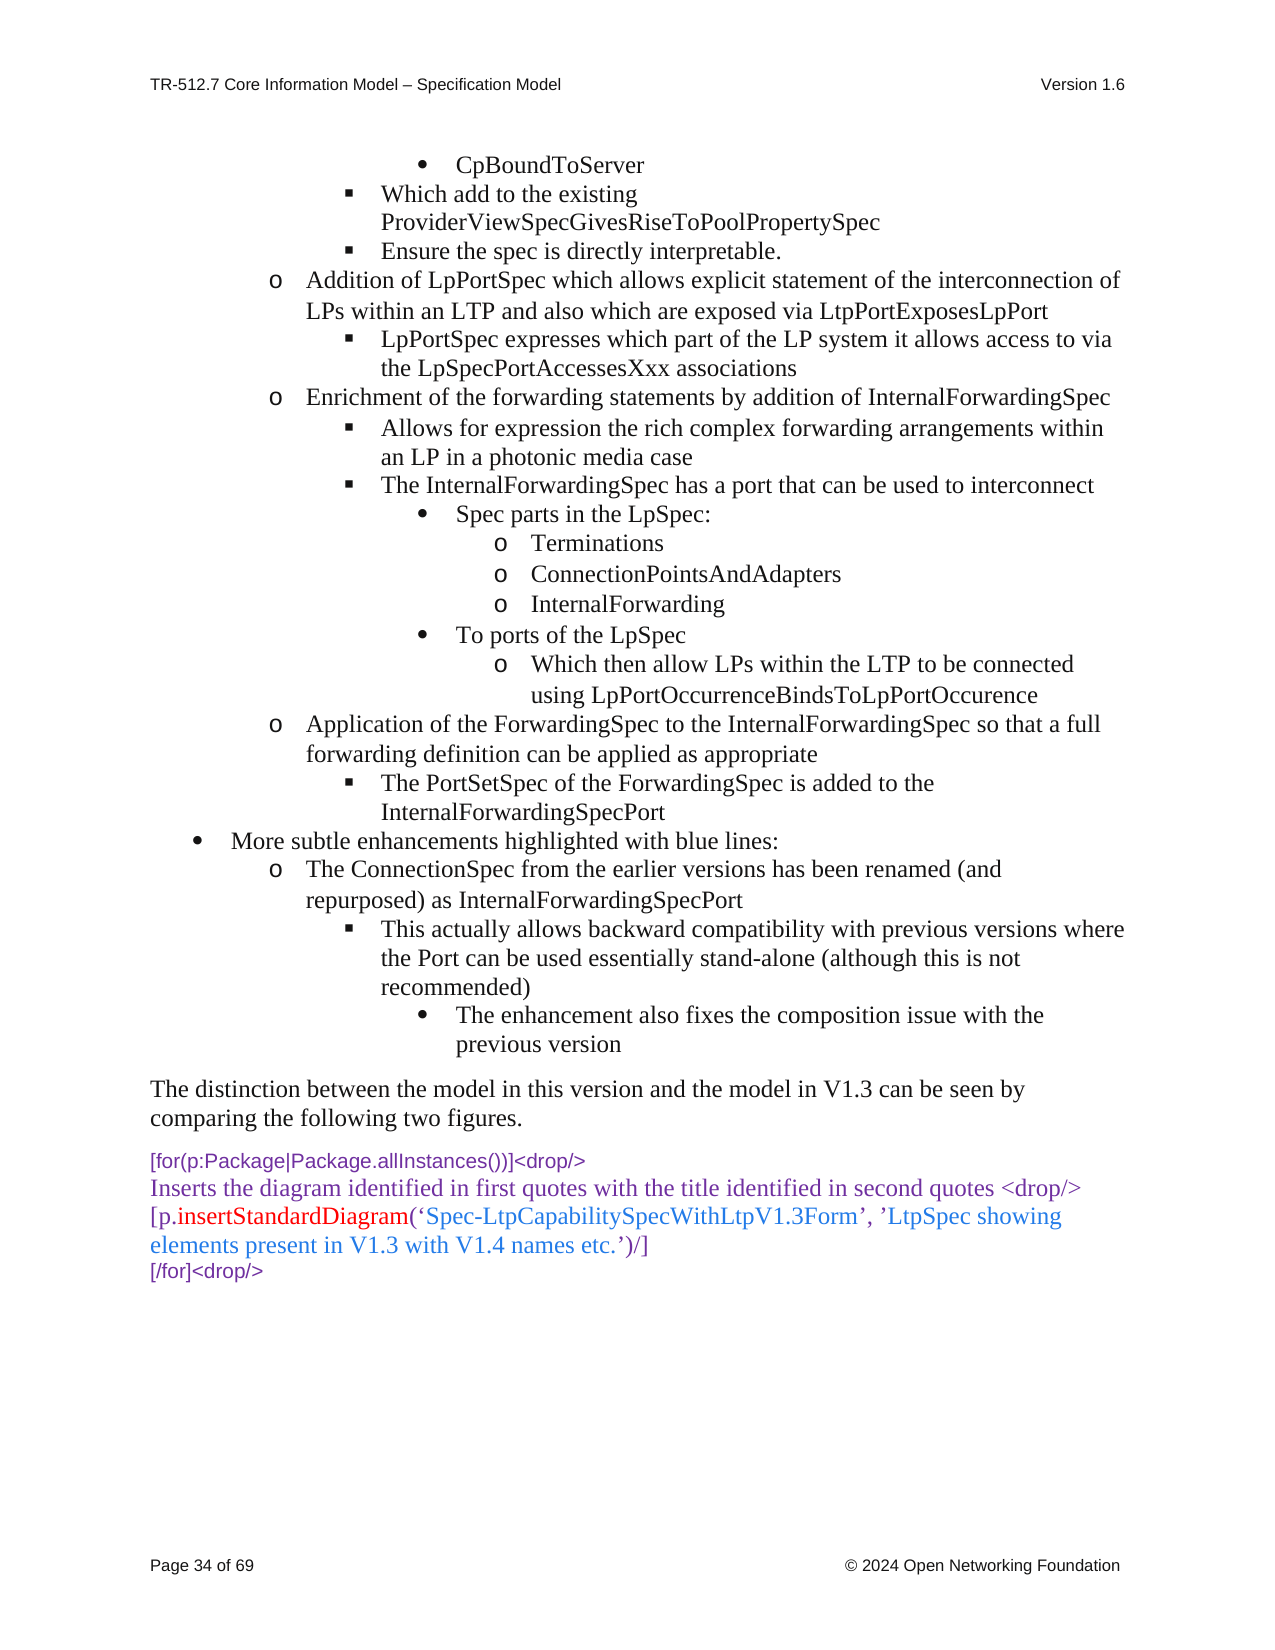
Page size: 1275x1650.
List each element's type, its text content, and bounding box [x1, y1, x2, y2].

text [for(p:Package|Package.allInstances())]<drop/> [150, 1149, 1125, 1173]
list The enhancement also fixes the composition issue with the previous version [418, 1000, 1125, 1058]
list The InternalForwardingSpec has a port that can be used to interconnect [343, 470, 1125, 499]
list LpPortSpec expresses which part of the LP system it allows access to via the LpSpecPortAccessesXxx associations [343, 324, 1125, 382]
list InternalForwarding [493, 589, 1125, 620]
list ConnectionPointsAndAdapters [493, 559, 1125, 589]
list Application of the ForwardingSpec to the InternalForwardingSpec so that a full forwarding definition can be applied as appropriate [268, 709, 1125, 768]
list To ports of the LpSpec [418, 620, 1125, 649]
list Spec parts in the LpSpec: [418, 499, 1125, 528]
text Inserts the diagram identified in first quotes with the title identified in second quotes <drop/> [p.insertStandardDiagram(‘Spec-LtpCapabilitySpecWithLtpV1.3Form’, ’LtpSpec showing elements present in V1.3 with V1.4 names etc.’)/] [150, 1173, 1125, 1259]
list Which add to the existing ProviderViewSpecGivesRiseToPoolPropertySpec [343, 179, 1125, 236]
list Terminations [493, 528, 1125, 559]
text The distinction between the model in this version and the model in V1.3 can be seen by comparing the following two figures. [150, 1074, 1125, 1132]
list The ConnectionSpec from the earlier versions has been renamed (and repurposed) as InternalForwardingSpecPort [268, 854, 1125, 914]
list Allows for expression the rich complex forwarding arrangements within an LP in a photonic media case [343, 413, 1125, 470]
list Which then allow LPs within the LTP to be connected using LpPortOccurrenceBindsToLpPortOccurence [493, 649, 1125, 709]
list This actually allows backward compatibility with previous versions where the Port can be used essentially stand-alone (although this is not recommended) [343, 914, 1125, 1000]
list More subtle enhancements highlighted with blue lines: [193, 826, 1125, 854]
list Addition of LpPortSpec which allows explicit statement of the interconnection of LPs within an LTP and also which are exposed via LtpPortExposesLpPort [268, 265, 1125, 324]
list The PortSetSpec of the ForwardingSpec is added to the InternalForwardingSpecPort [343, 768, 1125, 826]
list CpBoundToServer [418, 150, 1125, 179]
list Ensure the spec is directly interpretable. [343, 236, 1125, 265]
text [/for]<drop/> [150, 1259, 1125, 1283]
list Enrichment of the forwarding statements by addition of InternalForwardingSpec [268, 382, 1125, 413]
